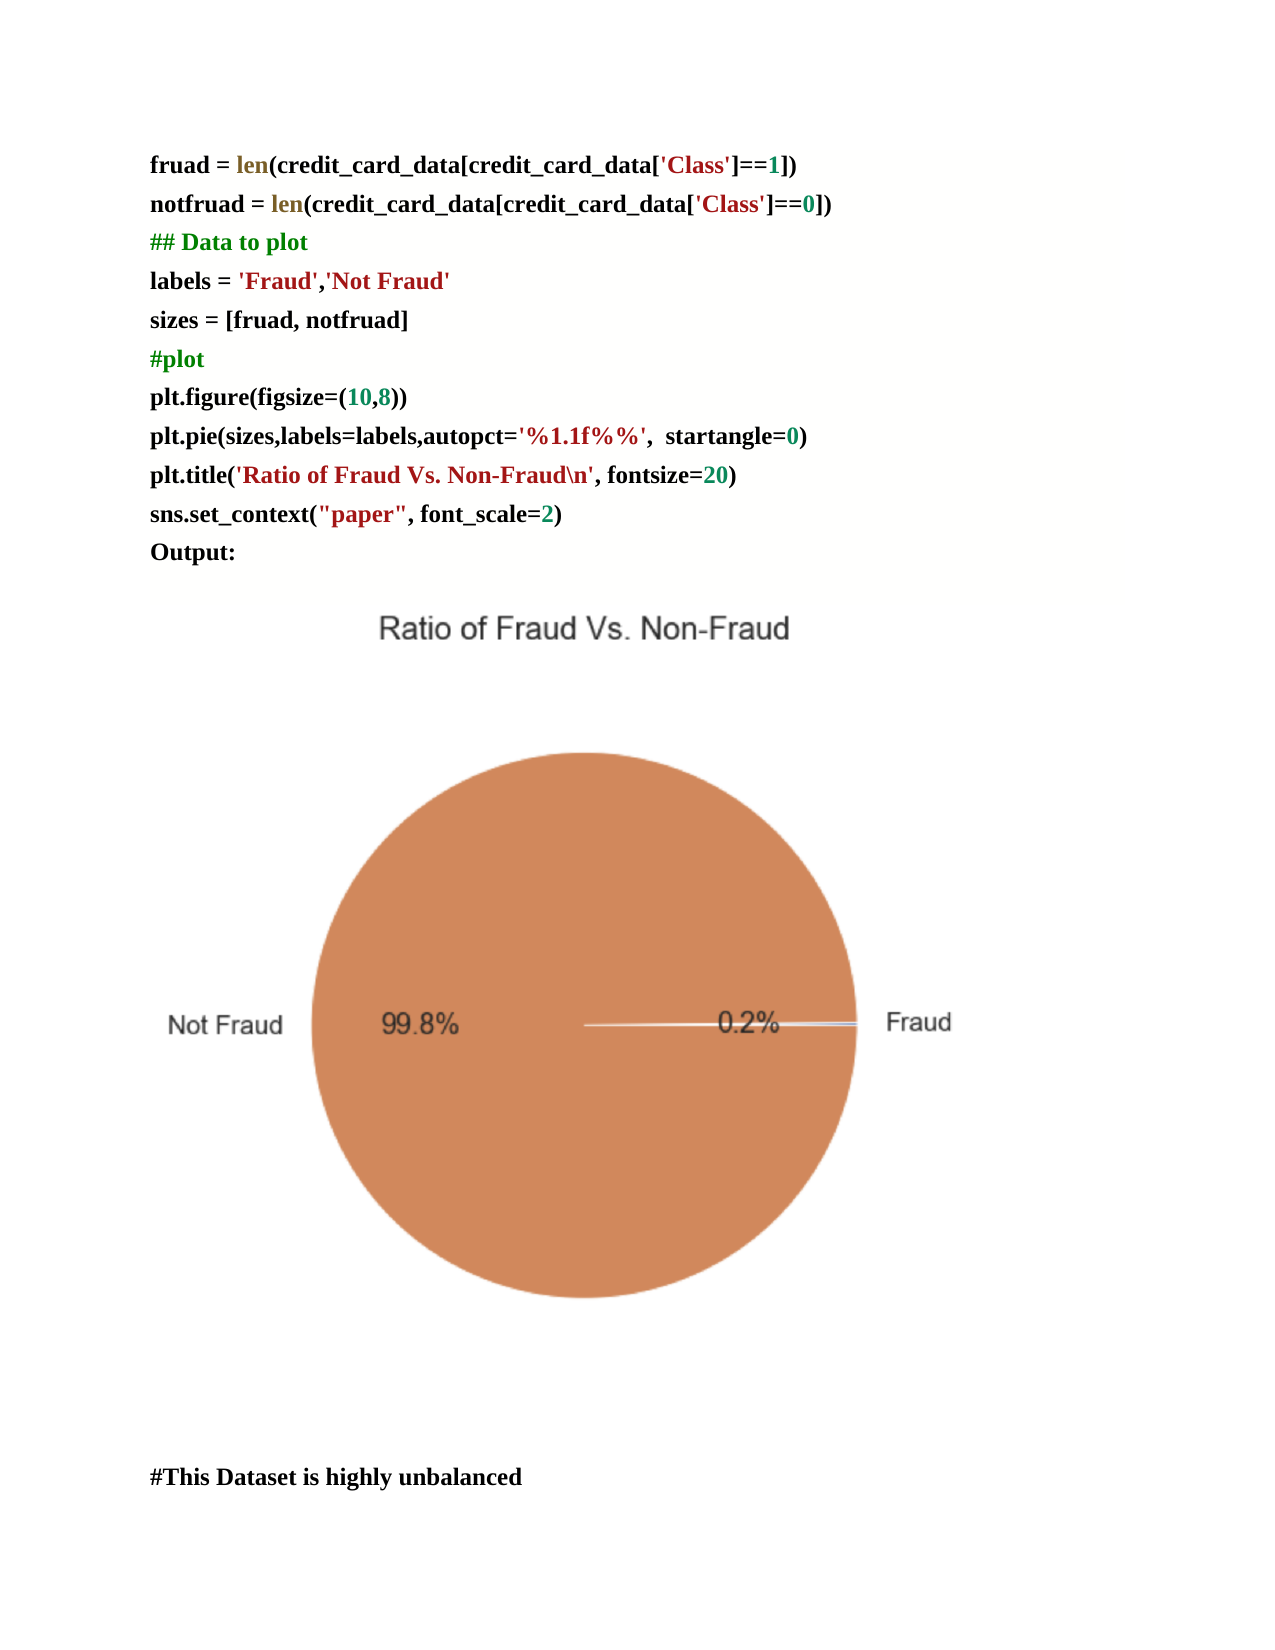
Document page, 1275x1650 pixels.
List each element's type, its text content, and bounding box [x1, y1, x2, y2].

text #plot [150, 344, 1125, 372]
text #This Dataset is highly unbalanced [150, 1462, 1125, 1490]
text notfruad = len(credit_card_data[credit_card_data['Class']==0]) [150, 189, 1125, 217]
text Output: [150, 537, 1125, 566]
text plt.title('Ratio of Fraud Vs. Non-Fraud\n', fontsize=20) [150, 460, 1125, 489]
text plt.figure(figsize=(10,8)) [150, 382, 1125, 411]
text fruad = len(credit_card_data[credit_card_data['Class']==1]) [150, 150, 1125, 179]
picture [150, 615, 1125, 1320]
text plt.pie(sizes,labels=labels,autopct='%1.1f%%', startangle=0) [150, 421, 1125, 450]
text sns.set_context("paper", font_scale=2) [150, 499, 1125, 527]
text sizes = [fruad, notfruad] [150, 305, 1125, 334]
text ## Data to plot [150, 227, 1125, 256]
text labels = 'Fraud','Not Fraud' [150, 266, 1125, 295]
